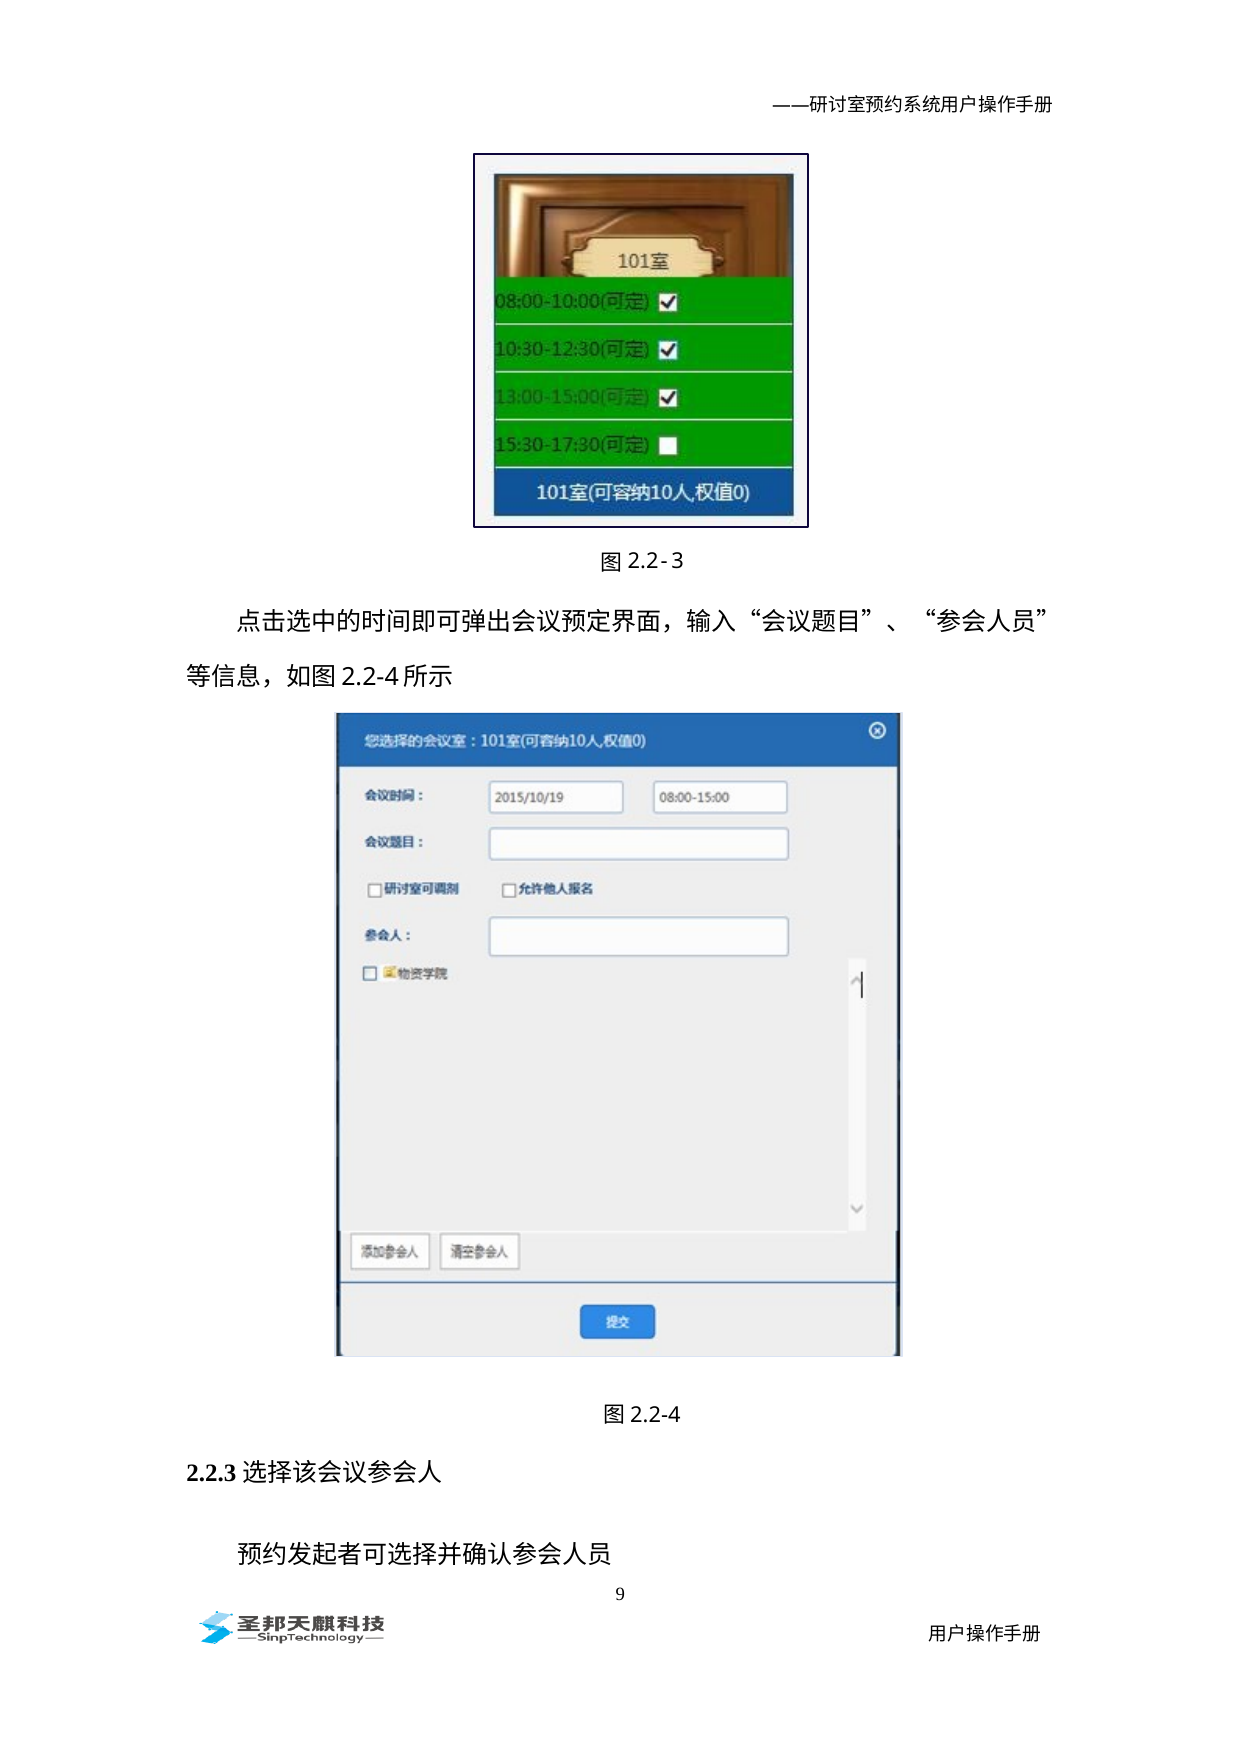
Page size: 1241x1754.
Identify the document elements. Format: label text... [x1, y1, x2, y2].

picture [336, 713, 901, 1356]
text 图2.2-4 [229, 1397, 1054, 1428]
text 预约发起者可选择并确认参会人员 [237, 1535, 1069, 1571]
picture [475, 155, 807, 526]
subtitle 2.2.3 选择该会议参会人 [186, 1452, 1069, 1488]
picture [199, 1611, 384, 1644]
text 点击选中的时间即可弹出会议预定界面，输入“会议题目”、“参会人员” 等信息，如图2.2-4所示 [186, 602, 1069, 693]
